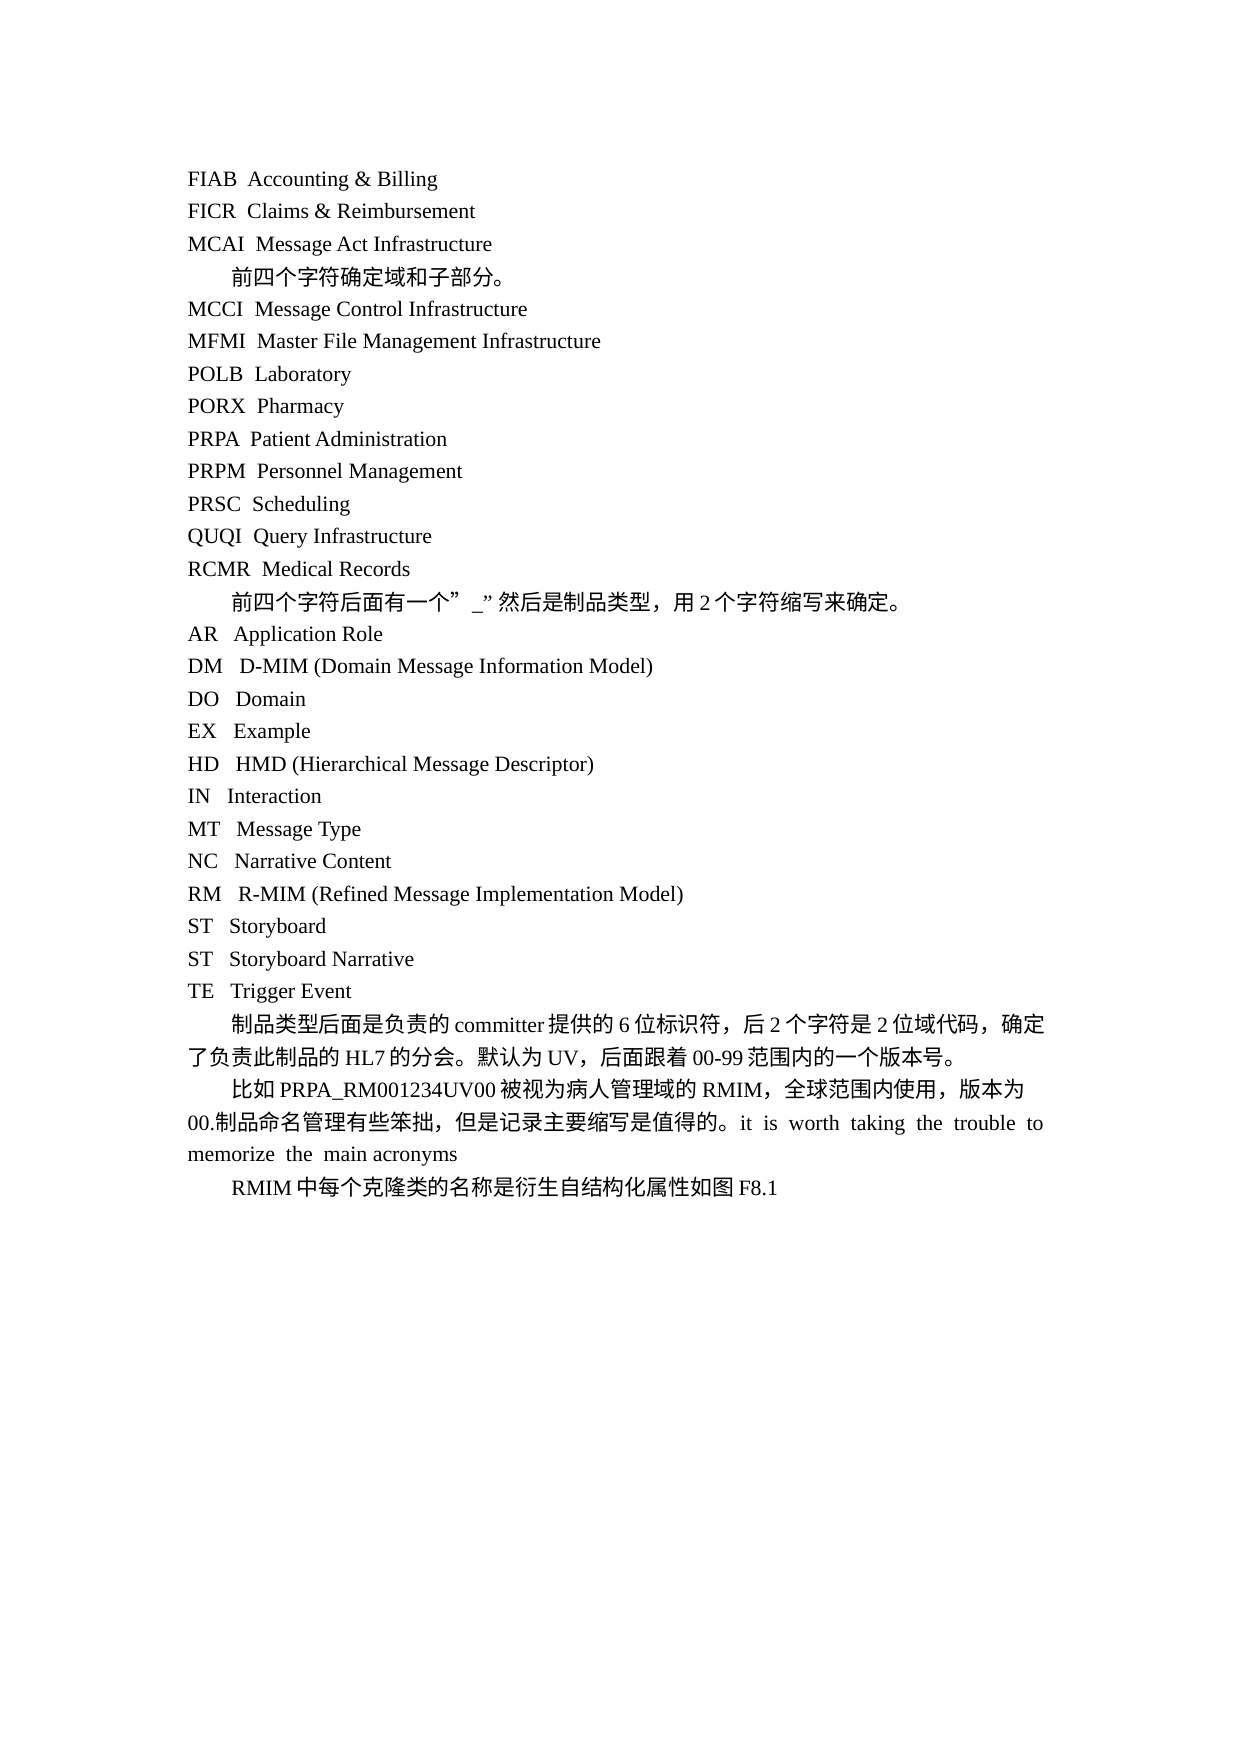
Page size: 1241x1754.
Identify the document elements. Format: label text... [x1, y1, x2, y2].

text 制品类型后面是负责的committer提供的6位标识符，后2个字符是2位域代码，确定了负责此制品的HL7的分会。默认为UV，后面跟着00-99范围内的一个版本号。 [187, 1007, 1053, 1072]
text DO Domain [187, 682, 1053, 714]
text PORX Pharmacy [187, 389, 1053, 422]
text AR Application Role [187, 617, 1053, 649]
text MFMI Master File Management Infrastructure [187, 324, 1053, 357]
text DM D-MIM (Domain Message Information Model) [187, 649, 1053, 682]
text ST Storyboard [187, 909, 1053, 942]
text EX Example [187, 714, 1053, 747]
text NC Narrative Content [187, 844, 1053, 877]
text TE Trigger Event [187, 974, 1053, 1007]
text 比如PRPA_RM001234UV00被视为病人管理域的RMIM，全球范围内使用，版本为00.制品命名管理有些笨拙，但是记录主要缩写是值得的。it is worth taking the trouble to memorize the main acronyms [187, 1072, 1053, 1169]
text MT Message Type [187, 812, 1053, 844]
text PRSC Scheduling [187, 487, 1053, 519]
text MCCI Message Control Infrastructure [187, 292, 1053, 324]
text PRPA Patient Administration [187, 422, 1053, 454]
text PRPM Personnel Management [187, 454, 1053, 487]
text 前四个字符后面有一个”_” 然后是制品类型，用2个字符缩写来确定。 [187, 584, 1053, 617]
text HD HMD (Hierarchical Message Descriptor) [187, 747, 1053, 779]
text POLB Laboratory [187, 357, 1053, 389]
text MCAI Message Act Infrastructure [187, 227, 1053, 259]
text FIAB Accounting & Billing [187, 162, 1053, 194]
text FICR Claims & Reimbursement [187, 194, 1053, 227]
text IN Interaction [187, 779, 1053, 812]
text RCMR Medical Records [187, 552, 1053, 584]
text RMIM中每个克隆类的名称是衍生自结构化属性如图F8.1 [187, 1169, 1053, 1202]
text RM R-MIM (Refined Message Implementation Model) [187, 877, 1053, 909]
text 前四个字符确定域和子部分。 [187, 259, 1053, 292]
text ST Storyboard Narrative [187, 942, 1053, 974]
text QUQI Query Infrastructure [187, 519, 1053, 552]
